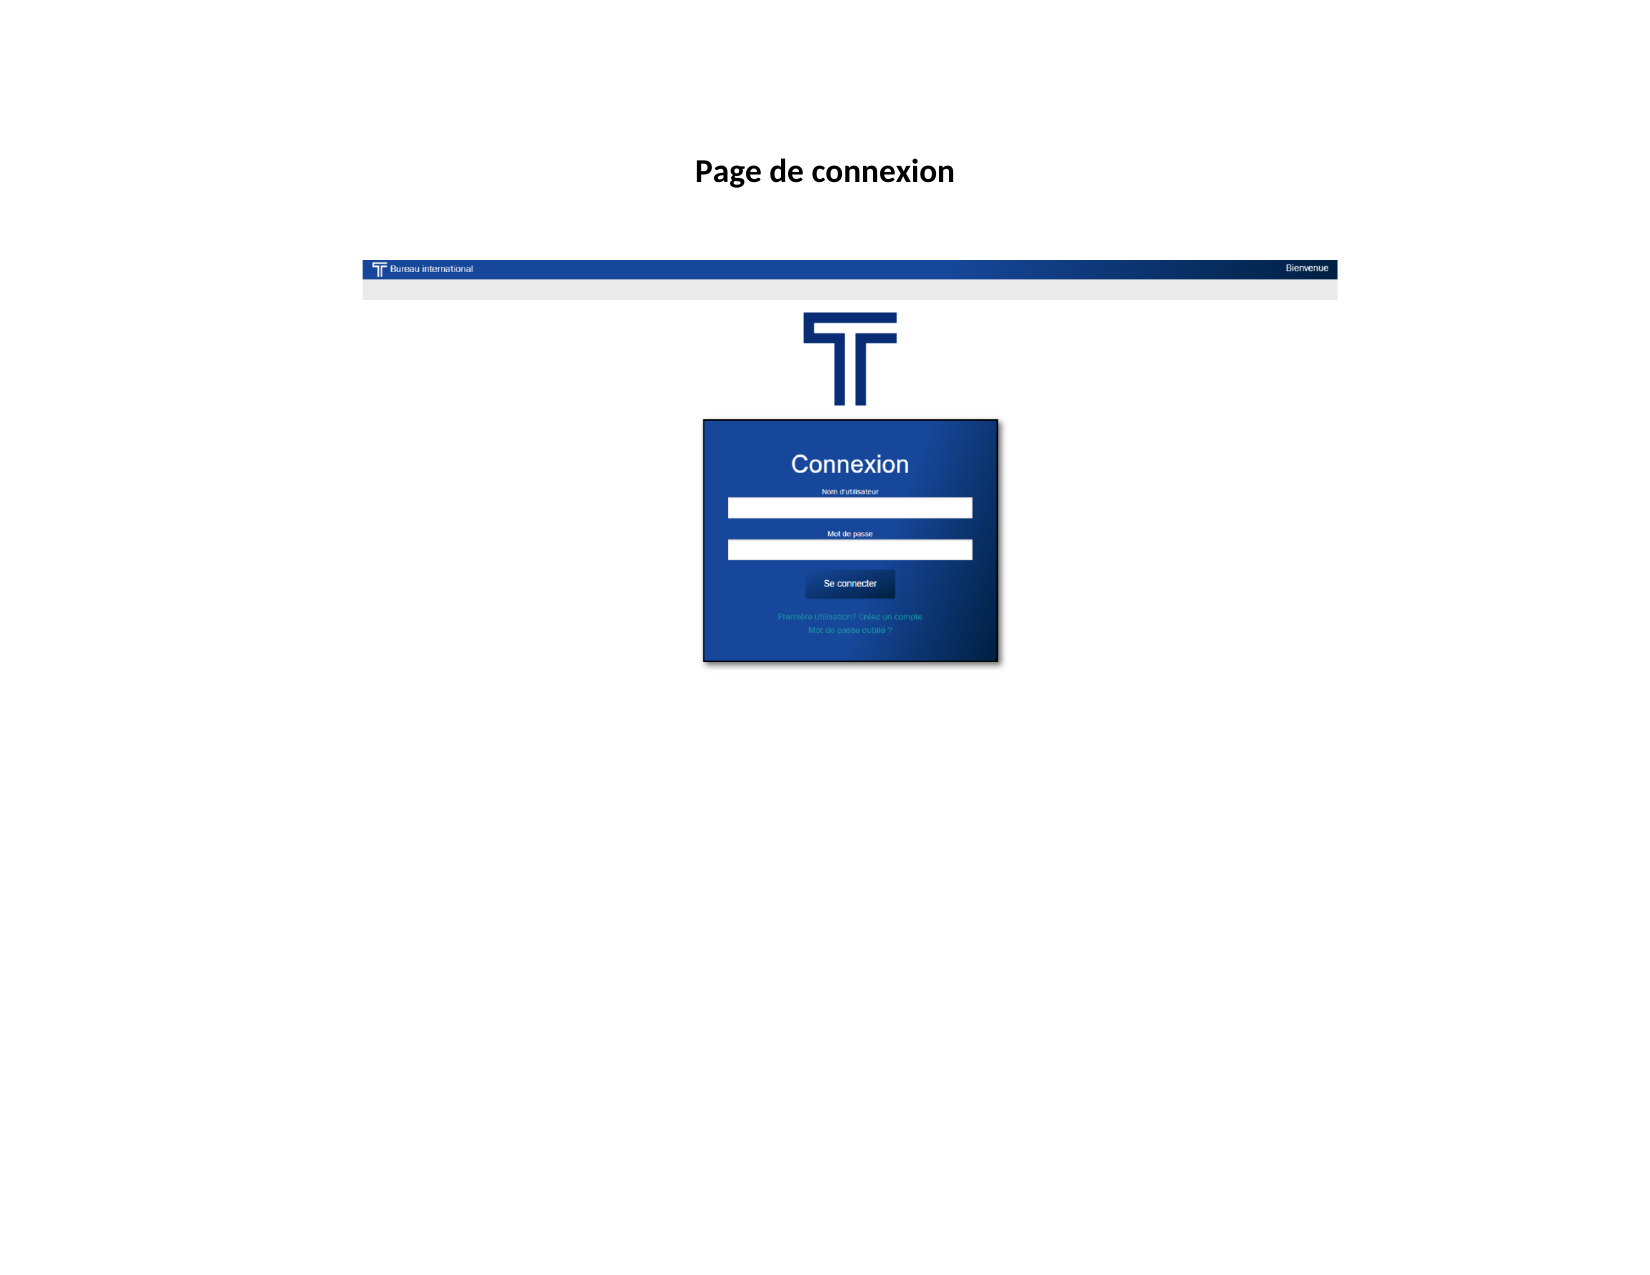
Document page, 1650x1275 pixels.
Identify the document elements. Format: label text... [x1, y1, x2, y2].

picture [362, 260, 1338, 780]
text Page de connexion [150, 150, 1500, 191]
